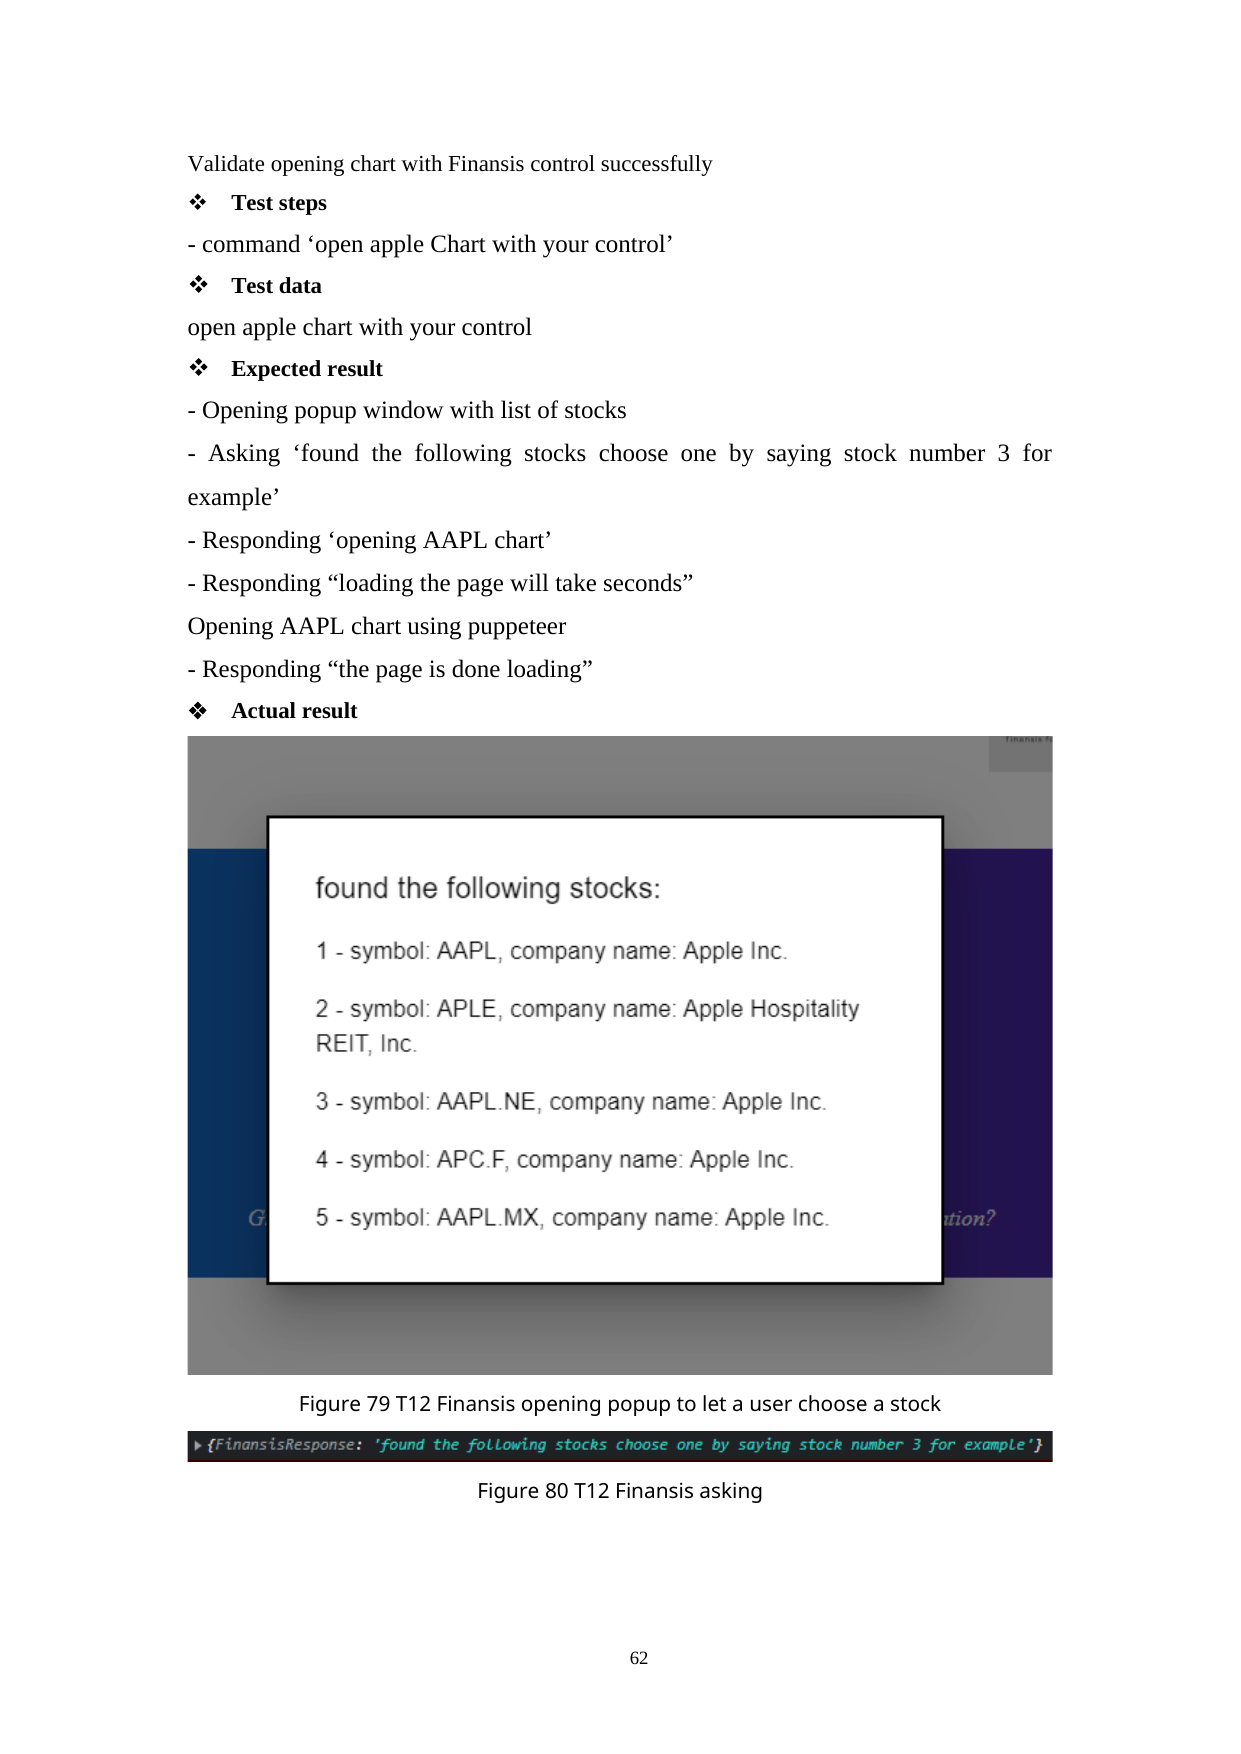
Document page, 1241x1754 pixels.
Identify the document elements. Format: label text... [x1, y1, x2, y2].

list Figure 79 T12 Finansis opening popup to let a user choose a stock [187, 1389, 1053, 1418]
text - Responding ‘opening AAPL chart’ [187, 525, 1053, 553]
picture [187, 736, 1053, 1375]
list Validate opening chart with Finansis control successfully [187, 150, 1053, 176]
picture [187, 1431, 1053, 1462]
text - Asking ‘found the following stocks choose one by saying stock number 3 for example’ [187, 438, 1053, 510]
list open apple chart with your control [187, 312, 1053, 341]
list Test steps [187, 189, 1053, 216]
list Expected result [187, 355, 1053, 382]
list Actual result [187, 697, 1053, 724]
text - Responding “the page is done loading” [187, 654, 1053, 683]
text - Responding “loading the page will take seconds” [187, 568, 1053, 597]
text Opening AAPL chart using puppeteer [187, 611, 1053, 640]
list Test data [187, 272, 1053, 299]
text - command ‘open apple Chart with your control’ [187, 229, 1053, 258]
list Figure 80 T12 Finansis asking [187, 1476, 1053, 1505]
text - Opening popup window with list of stocks [187, 395, 1053, 424]
